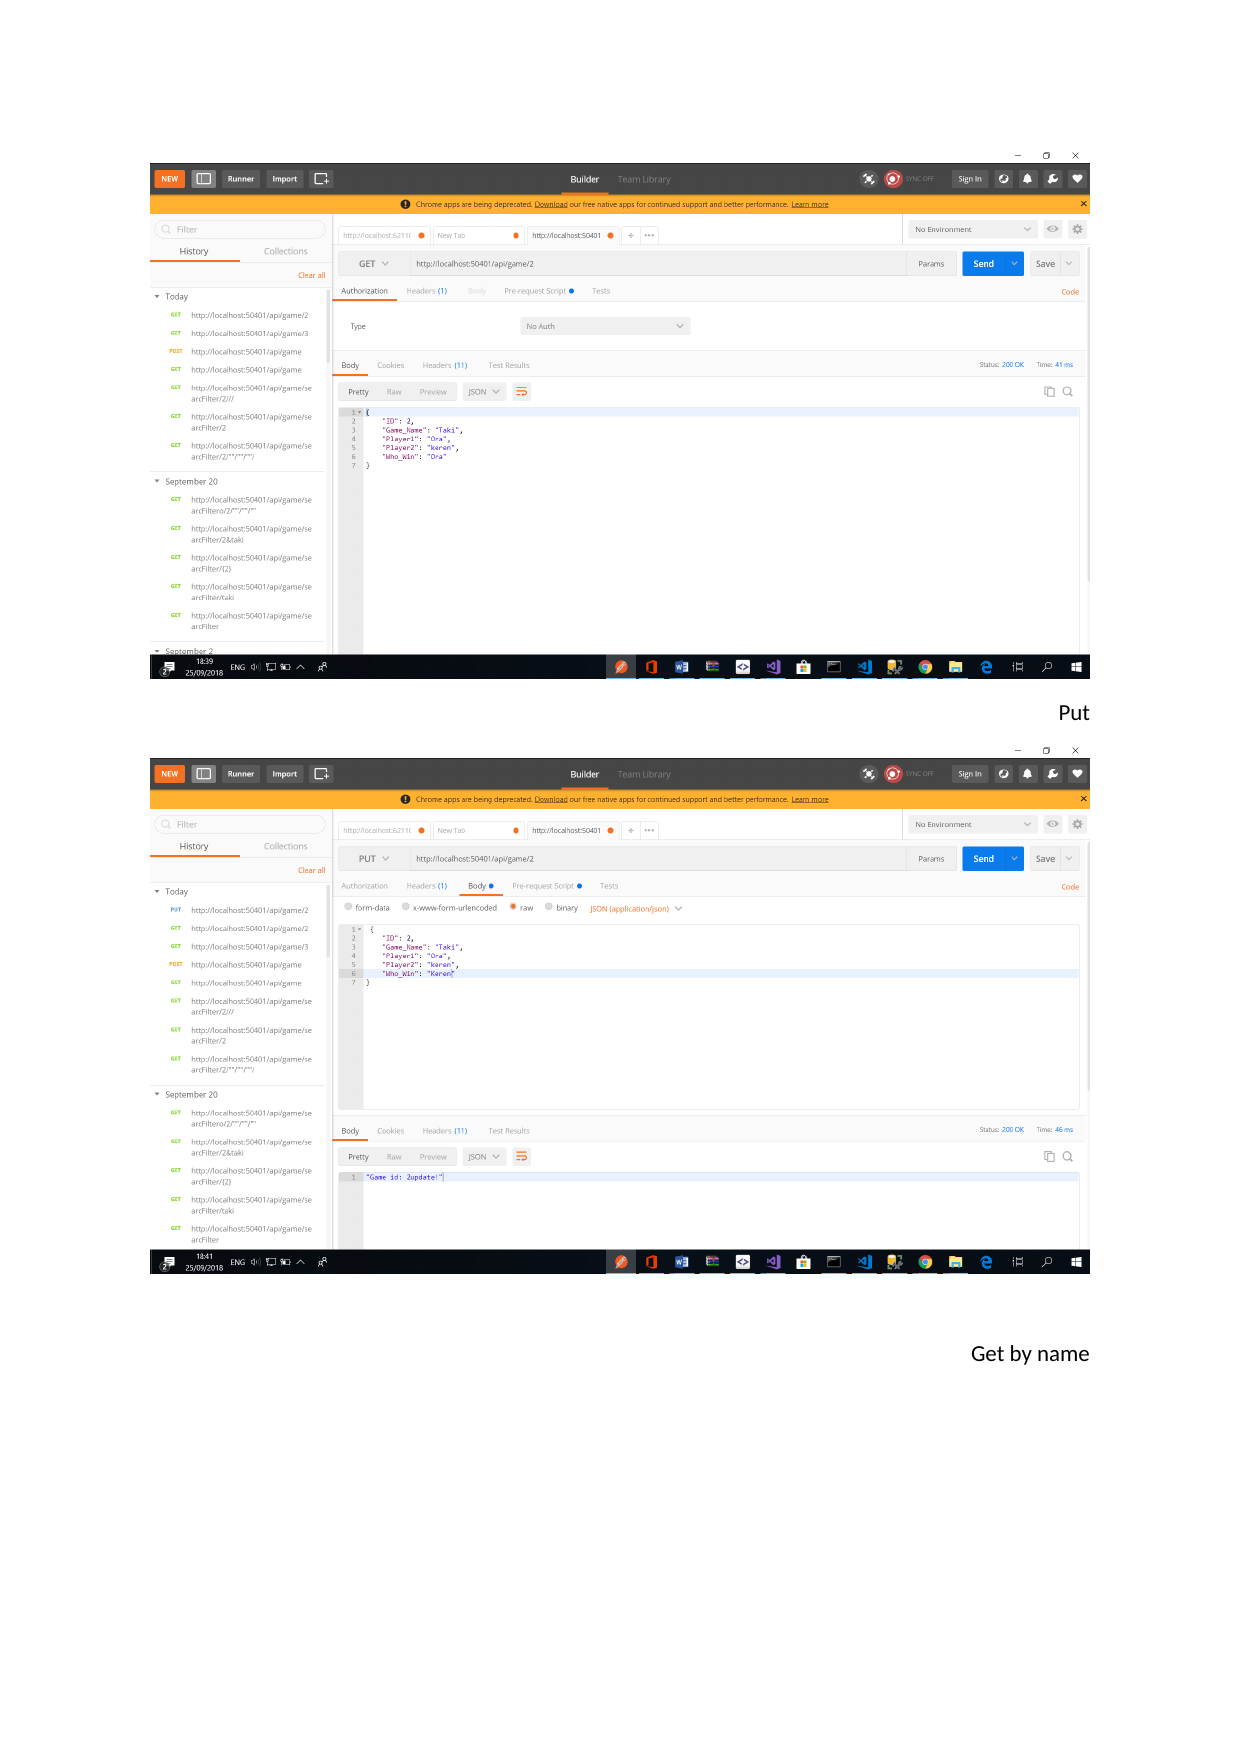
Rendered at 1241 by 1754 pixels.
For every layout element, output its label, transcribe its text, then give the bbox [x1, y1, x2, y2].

picture [150, 150, 1090, 679]
picture [150, 744, 1090, 1274]
text Get by name [150, 1339, 1090, 1367]
text Put [150, 698, 1090, 726]
